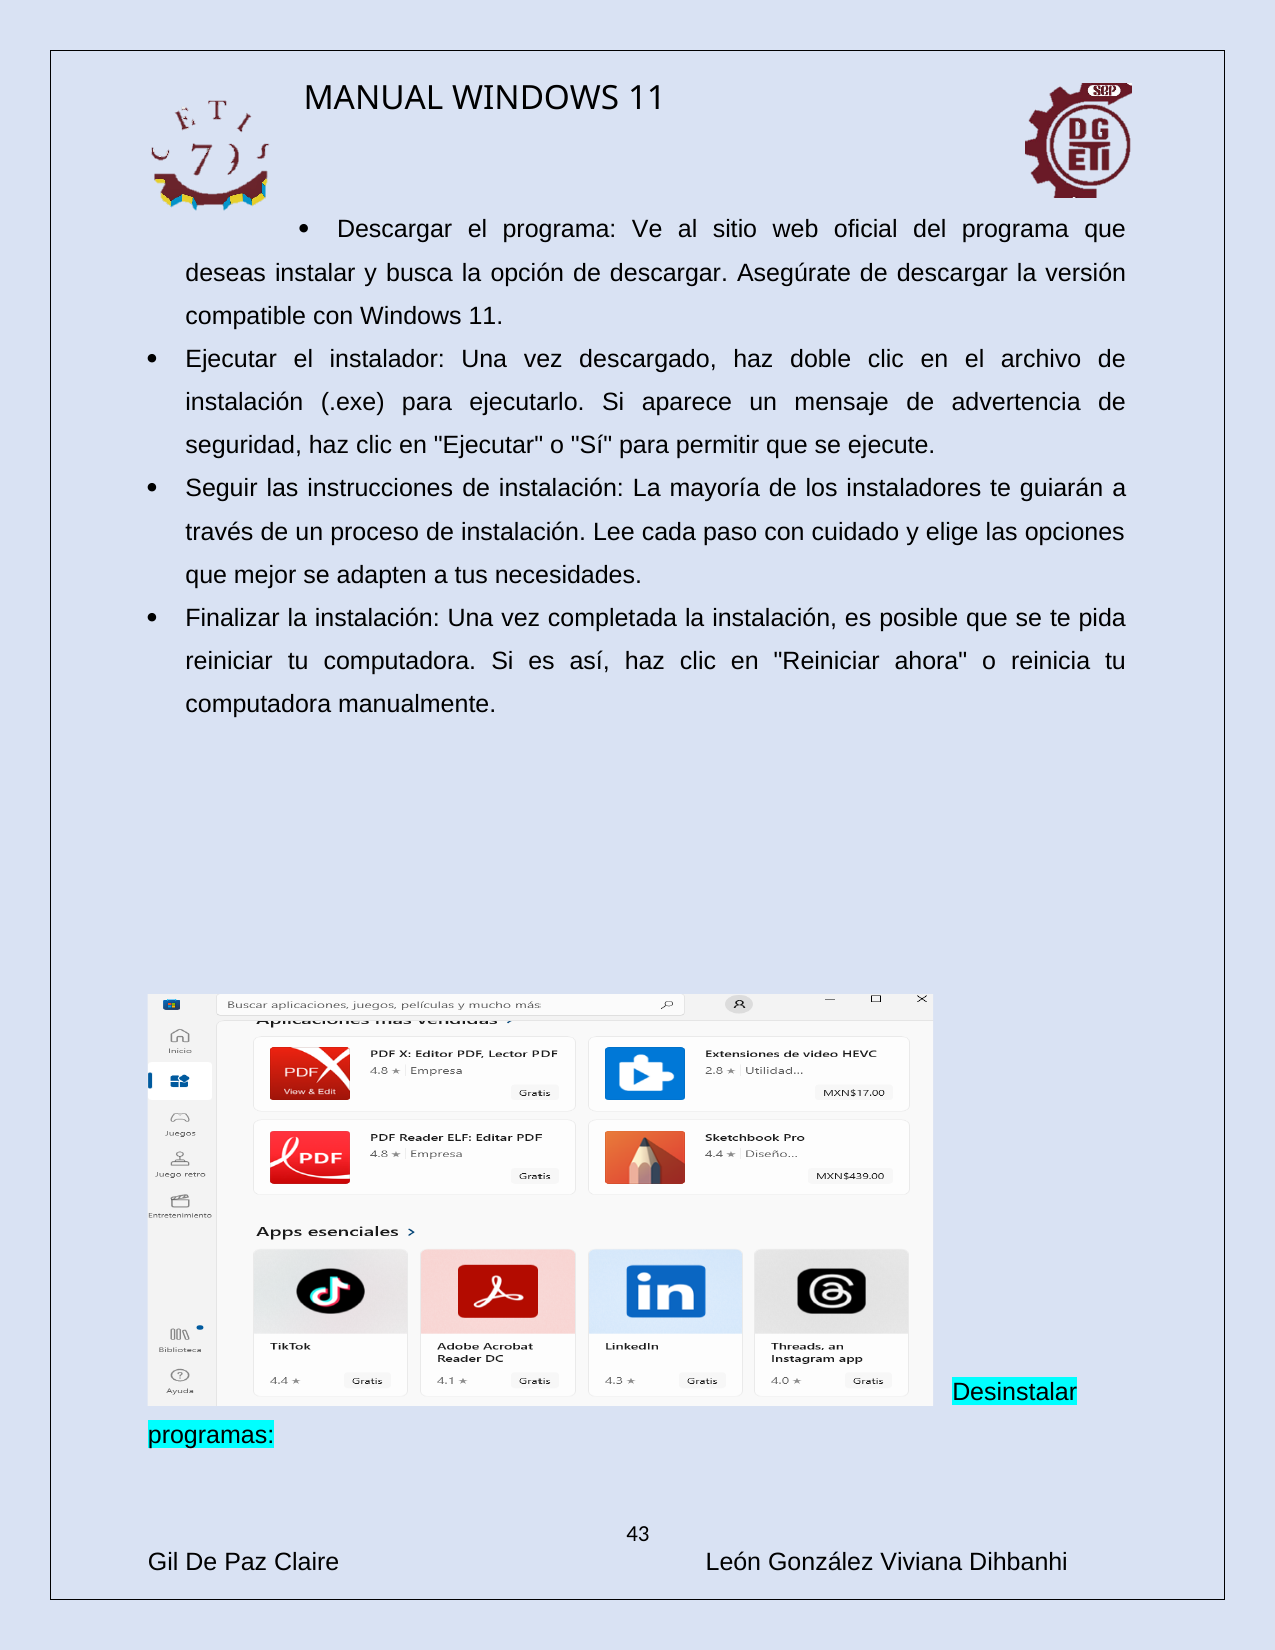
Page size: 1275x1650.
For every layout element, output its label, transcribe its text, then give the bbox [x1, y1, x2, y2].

list Finalizar la instalación: Una vez completada la instalación, es posible que se te pida reiniciar tu computadora. Si es así, haz clic en "Reiniciar ahora" o reinicia tu computadora manualmente. [148, 603, 1127, 718]
picture [1024, 83, 1138, 199]
list Ejecutar el instalador: Una vez descargado, haz doble clic en el archivo de instalación (.exe) para ejecutarlo. Si aparece un mensaje de advertencia de seguridad, haz clic en "Ejecutar" o "Sí" para permitir que se ejecute. [148, 344, 1127, 459]
list Seguir las instrucciones de instalación: La mayoría de los instaladores te guiarán a través de un proceso de instalación. Lee cada paso con cuidado y elige las opciones que mejor se adapten a tus necesidades. [148, 473, 1127, 588]
list Descargar el programa: Ve al sitio web oficial del programa que deseas instalar y busca la opción de descargar. Asegúrate de descargar la versión compatible con Windows 11. [148, 214, 1127, 329]
picture [147, 90, 281, 224]
text Desinstalar programas: [148, 1377, 1127, 1448]
picture [147, 994, 934, 1406]
